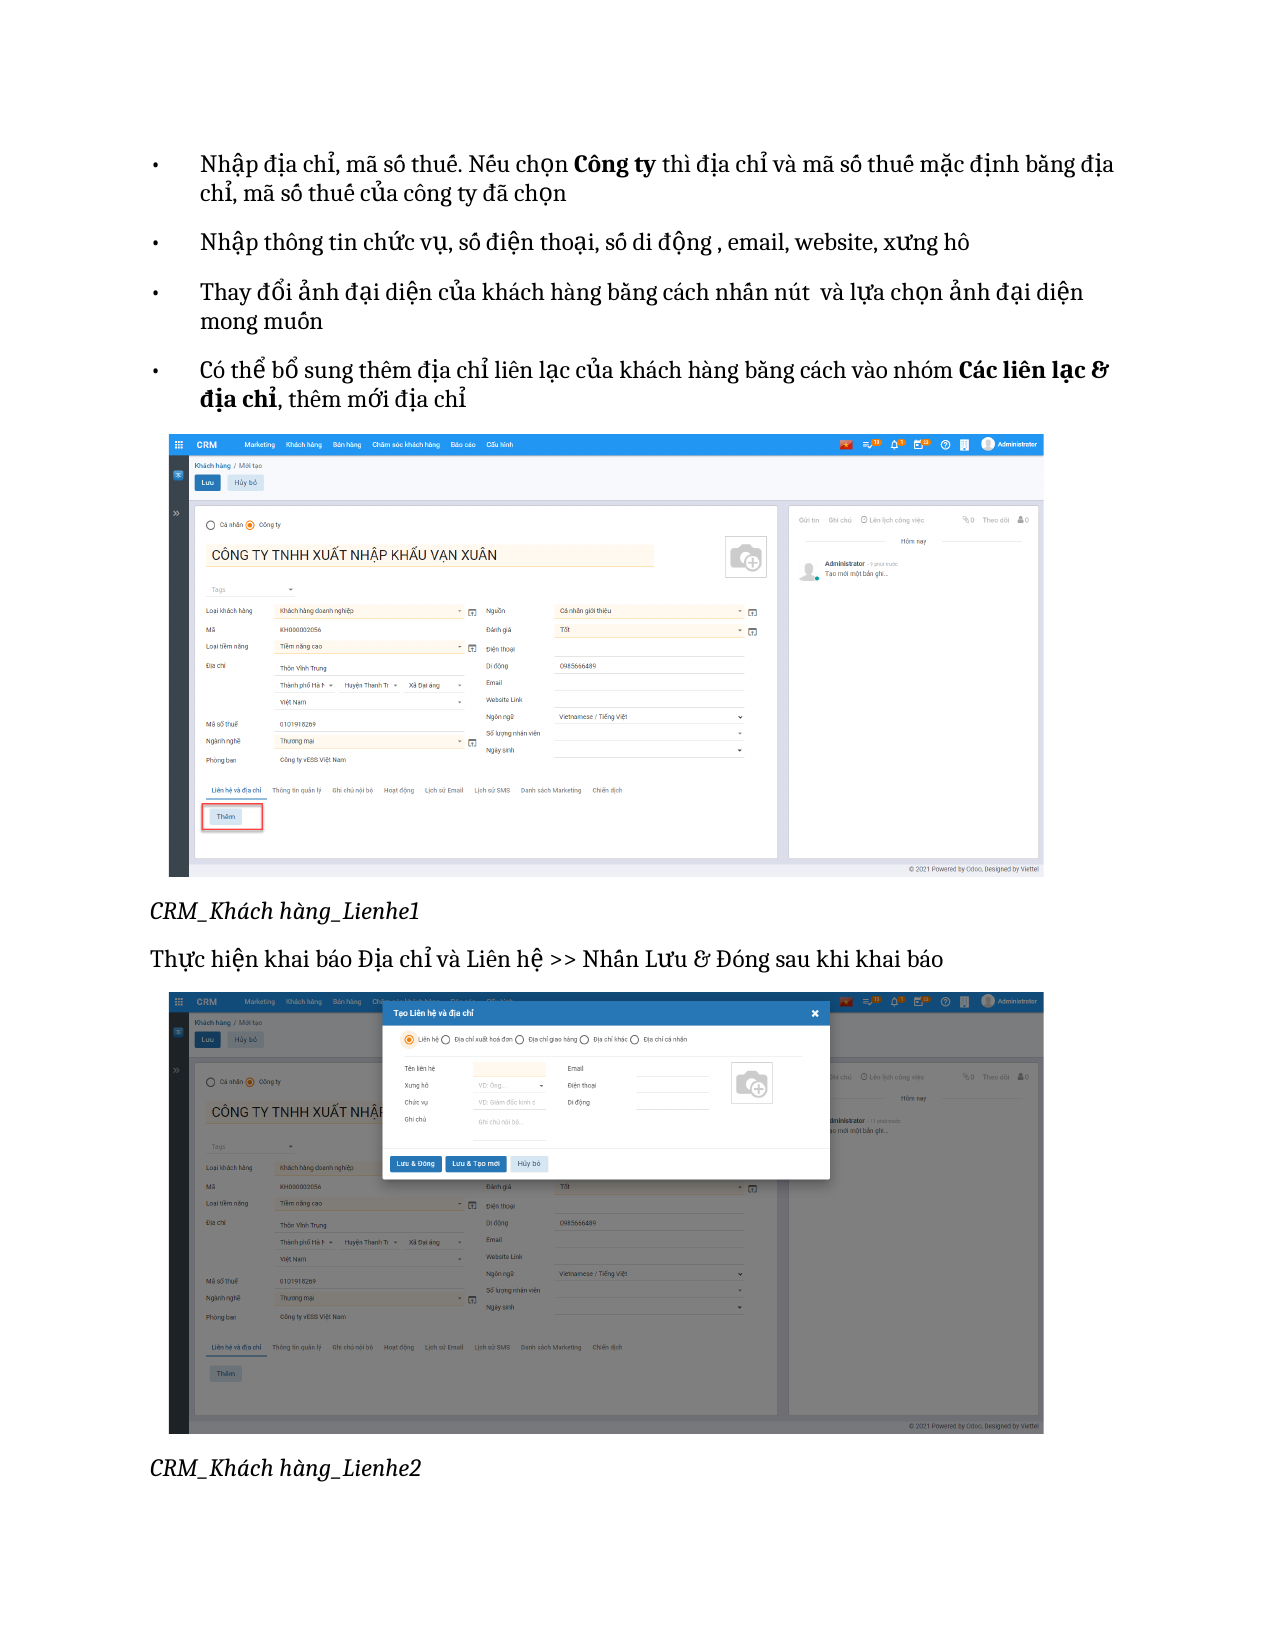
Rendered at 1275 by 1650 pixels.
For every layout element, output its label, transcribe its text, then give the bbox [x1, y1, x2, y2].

list Có thể bổ sung thêm địa chỉ liên lạc của khách hàng bằng cách vào nhóm Các liên lạc & địa chỉ, thêm mới địa chỉ [150, 356, 1125, 414]
list Nhập thông tin chức vụ, số điện thoại, số di động , email, website, xưng hô [150, 228, 1125, 257]
text Thực hiện khai báo Địa chỉ và Liên hệ >> Nhấn Lưu & Đóng sau khi khai báo [150, 944, 1125, 973]
text CRM_Khách hàng_Lienhe1 [150, 897, 1125, 926]
picture [168, 434, 1044, 877]
text CRM_Khách hàng_Lienhe2 [150, 1454, 1125, 1483]
list Thay đổi ảnh đại diện của khách hàng bằng cách nhấn nút và lựa chọn ảnh đại diện mong muốn [150, 278, 1125, 335]
list Nhập địa chỉ, mã số thuế. Nếu chọn Công ty thì địa chỉ và mã số thuế mặc định bằng địa chỉ, mã số thuế của công ty đã chọn [150, 150, 1125, 207]
picture [168, 992, 1044, 1434]
